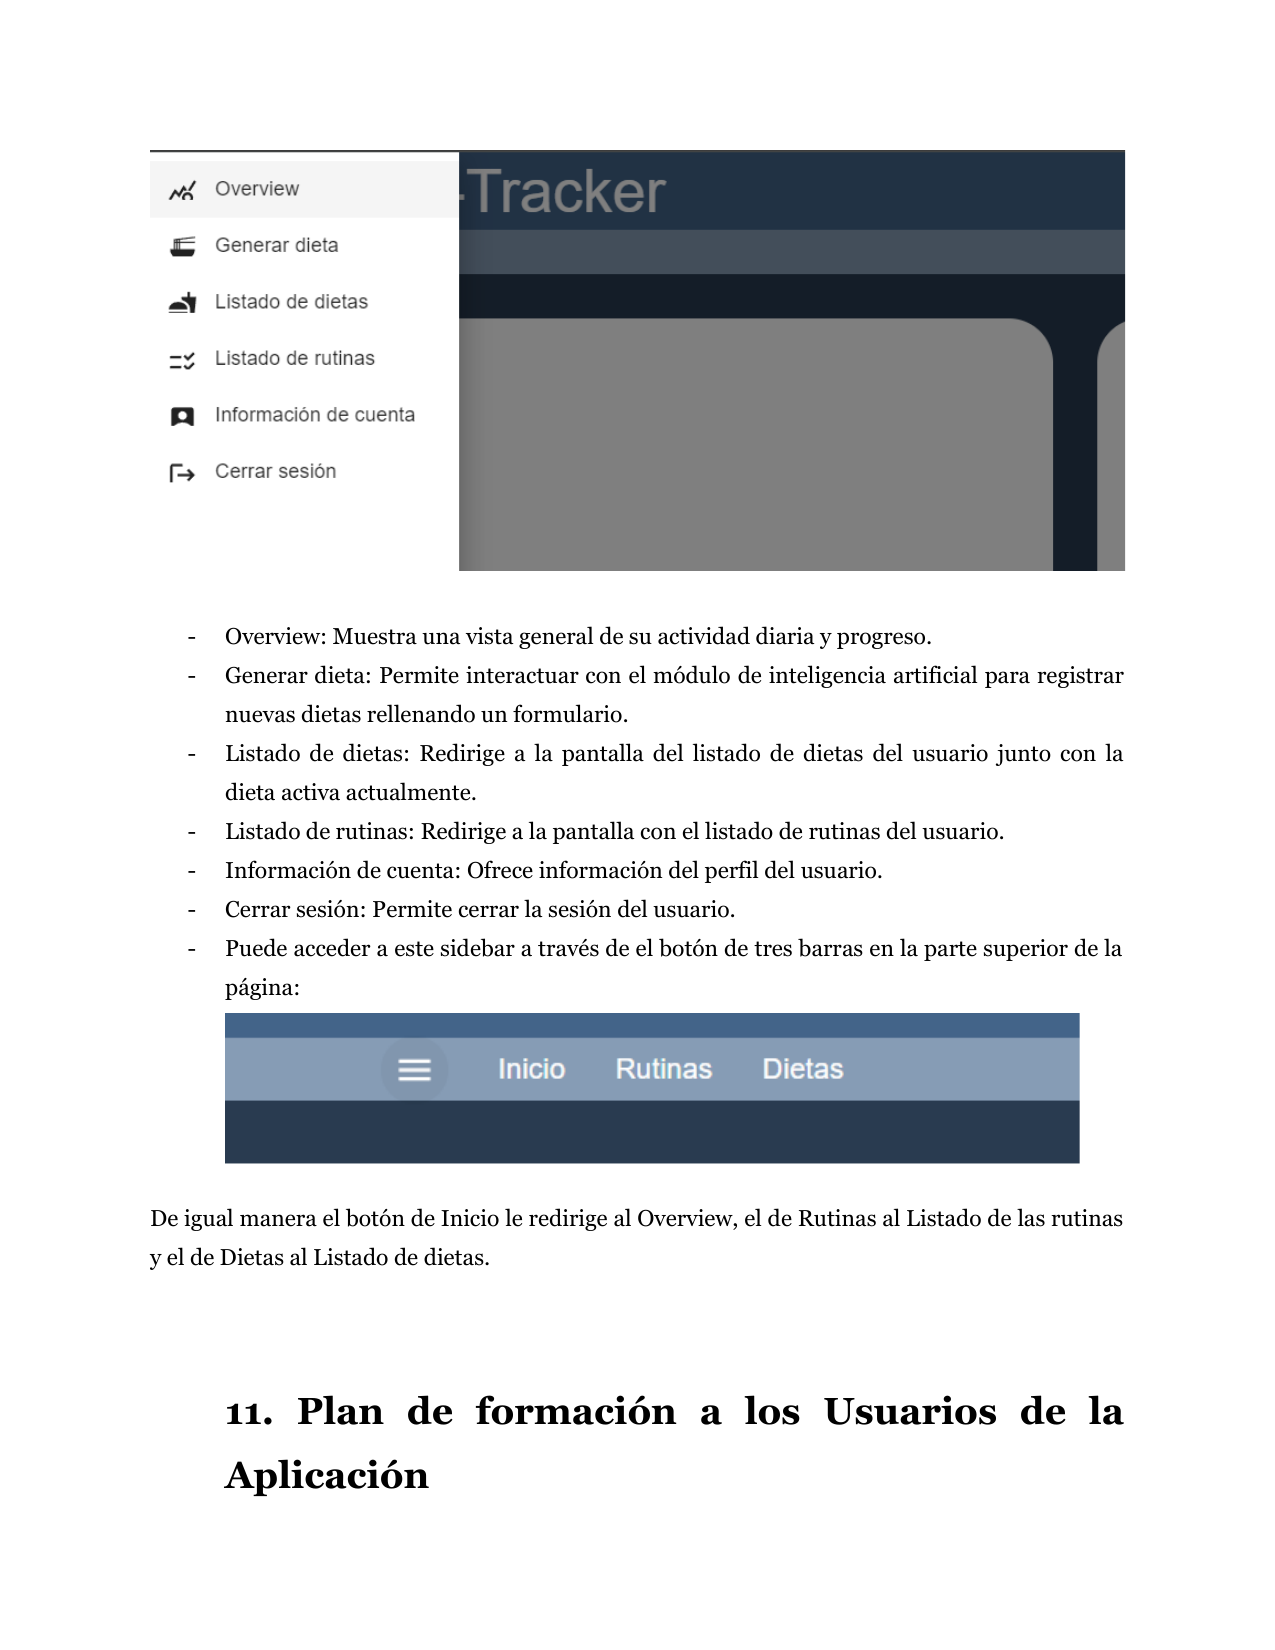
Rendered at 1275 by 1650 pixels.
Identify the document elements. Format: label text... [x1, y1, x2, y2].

list Información de cuenta: Ofrece información del perfil del usuario. [187, 857, 1125, 883]
list Listado de rutinas: Redirige a la pantalla con el listado de rutinas del usuario. [187, 818, 1125, 844]
list Generar dieta: Permite interactuar con el módulo de inteligencia artificial para registrar nuevas dietas rellenando un formulario. [187, 662, 1125, 727]
list Overview: Muestra una vista general de su actividad diaria y progreso. [187, 623, 1125, 649]
text 11. Plan de formación a los Usuarios de la Aplicación [225, 1390, 1125, 1497]
list Listado de dietas: Redirige a la pantalla del listado de dietas del usuario junto con la dieta activa actualmente. [187, 740, 1125, 805]
picture [225, 1013, 1080, 1192]
picture [150, 150, 1125, 571]
text De igual manera el botón de Inicio le redirige al Overview, el de Rutinas al Listado de las rutinas y el de Dietas al Listado de dietas. [150, 1205, 1125, 1270]
list Cerrar sesión: Permite cerrar la sesión del usuario. [187, 896, 1125, 922]
